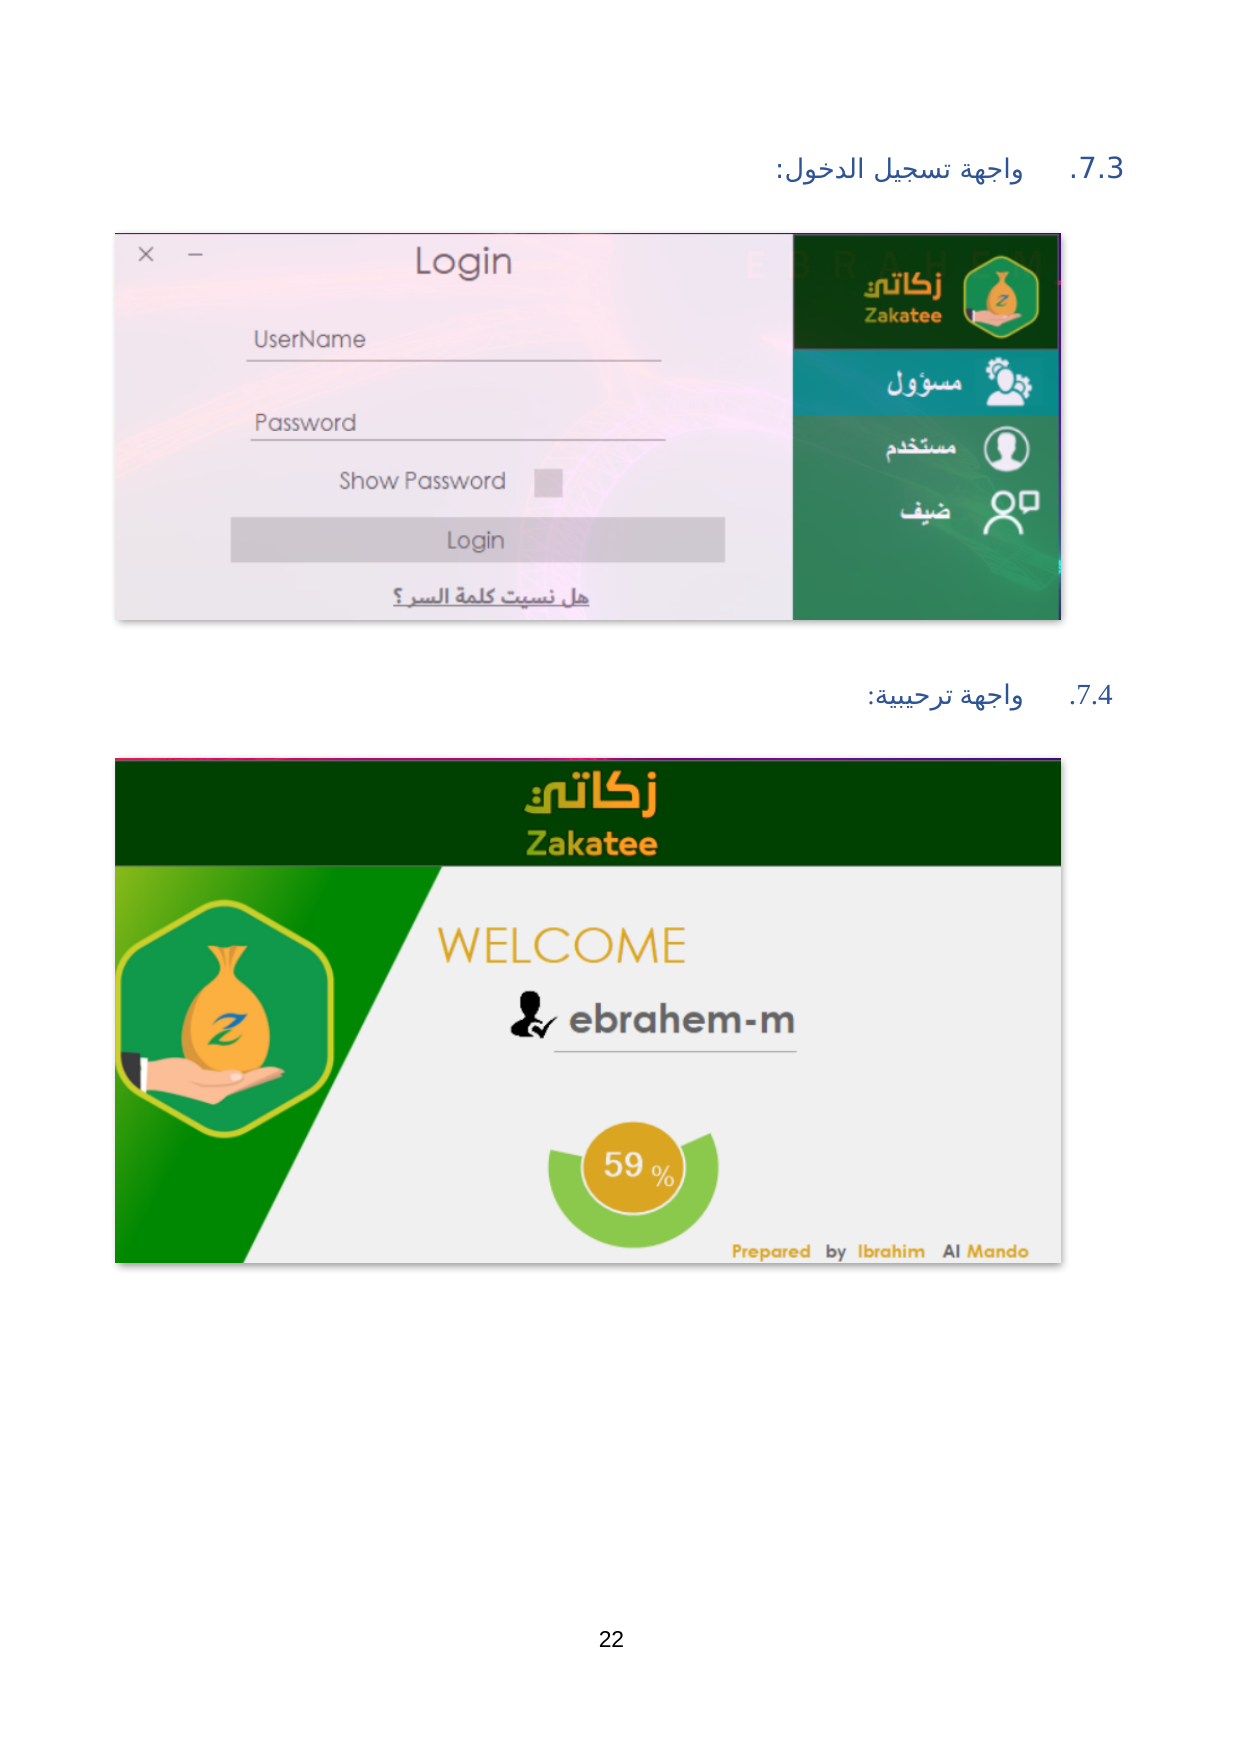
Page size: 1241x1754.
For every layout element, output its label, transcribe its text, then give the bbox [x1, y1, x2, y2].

picture [115, 233, 1061, 620]
picture [115, 758, 1061, 1263]
subtitle واجهة ترحيبية: [148, 677, 1069, 711]
subtitle واجهة تسجيل الدخول: [148, 152, 1069, 186]
